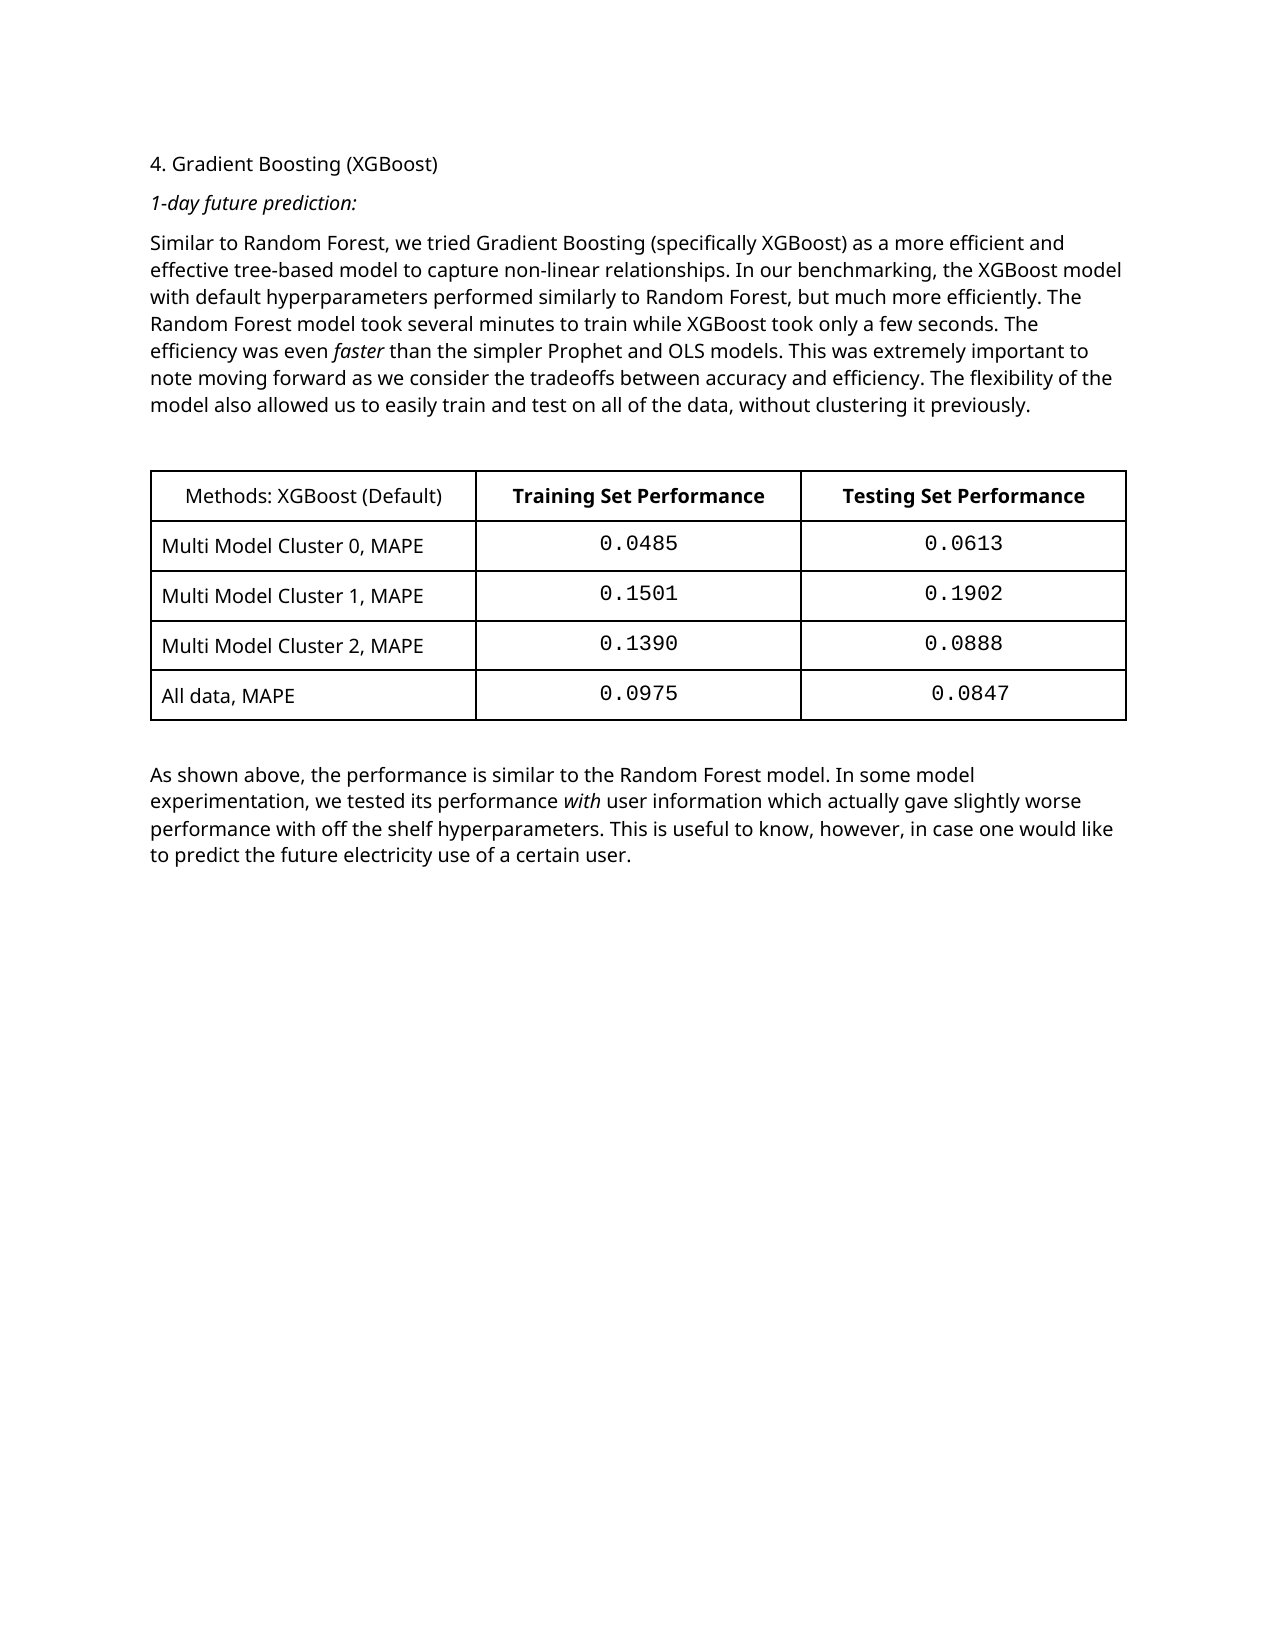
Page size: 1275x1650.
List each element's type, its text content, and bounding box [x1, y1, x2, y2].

text Similar to Random Forest, we tried Gradient Boosting (specifically XGBoost) as a more efficient and effective tree-based model to capture non-linear relationships. In our benchmarking, the XGBoost model with default hyperparameters performed similarly to Random Forest, but much more efficiently. The Random Forest model took several minutes to train while XGBoost took only a few seconds. The efficiency was even faster than the simpler Prophet and OLS models. This was extremely important to note moving forward as we consider the tradeoffs between accuracy and efficiency. The flexibility of the model also allowed us to easily train and test on all of the data, without clustering it previously. [150, 229, 1125, 418]
text 4. Gradient Boosting (XGBoost) [150, 150, 1125, 177]
table_cell 0.1501 [477, 572, 800, 619]
table_cell Multi Model Cluster 2, MAPE [152, 622, 475, 669]
table_cell 0.0975 [477, 671, 800, 719]
table_cell 0.0613 [802, 522, 1125, 569]
table_header Methods: XGBoost (Default) [152, 472, 475, 520]
table_cell All data, MAPE [152, 671, 475, 719]
table_header Testing Set Performance [802, 472, 1125, 520]
table_cell 0.0485 [477, 522, 800, 569]
text 1-day future prediction: [150, 189, 1125, 216]
table_header Training Set Performance [477, 472, 800, 520]
table_cell 0.1390 [477, 622, 800, 669]
table_cell 0.1902 [802, 572, 1125, 619]
table_cell 0.0888 [802, 622, 1125, 669]
table_cell Multi Model Cluster 0, MAPE [152, 522, 475, 569]
table_cell 0.0847 [802, 671, 1125, 719]
table_cell Multi Model Cluster 1, MAPE [152, 572, 475, 619]
text As shown above, the performance is similar to the Random Forest model. In some model experimentation, we tested its performance with user information which actually gave slightly worse performance with off the shelf hyperparameters. This is useful to know, however, in case one would like to predict the future electricity use of a certain user. [150, 761, 1125, 869]
